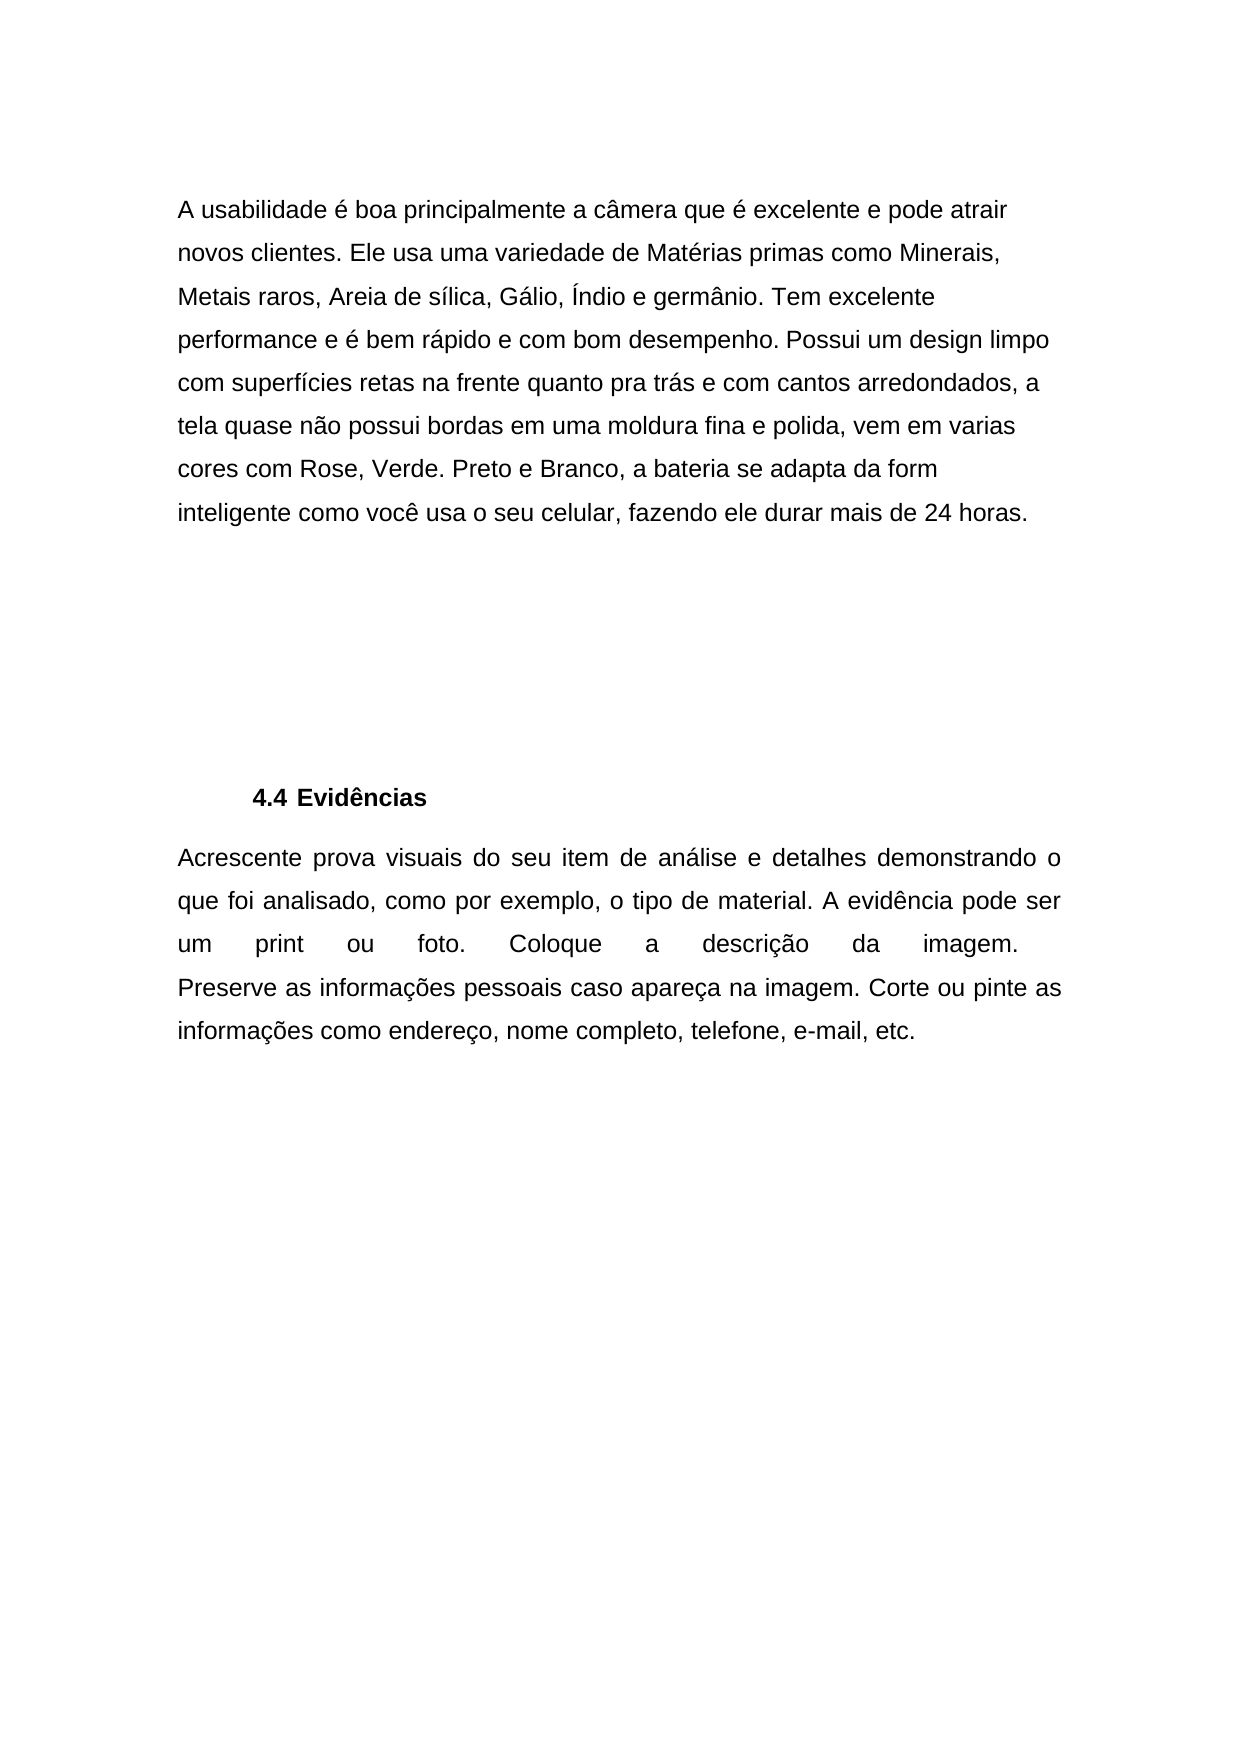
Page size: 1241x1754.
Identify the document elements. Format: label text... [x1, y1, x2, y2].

subtitle Evidências [252, 783, 1063, 812]
text A usabilidade é boa principalmente a câmera que é excelente e pode atrair novos clientes. Ele usa uma variedade de Matérias primas como Minerais, Metais raros, Areia de sílica, Gálio, Índio e germânio. Tem excelente performance e é bem rápido e com bom desempenho. Possui um design limpo com superfícies retas na frente quanto pra trás e com cantos arredondados, a tela quase não possui bordas em uma moldura fina e polida, vem em varias cores com Rose, Verde. Preto e Branco, a bateria se adapta da form inteligente como você usa o seu celular, fazendo ele durar mais de 24 horas. [177, 195, 1063, 526]
text Acrescente prova visuais do seu item de análise e detalhes demonstrando o que foi analisado, como por exemplo, o tipo de material. A evidência pode ser um print ou foto. Coloque a descrição da imagem. Preserve as informações pessoais caso apareça na imagem. Corte ou pinte as informações como endereço, nome completo, telefone, e-mail, etc. [177, 843, 1063, 1044]
